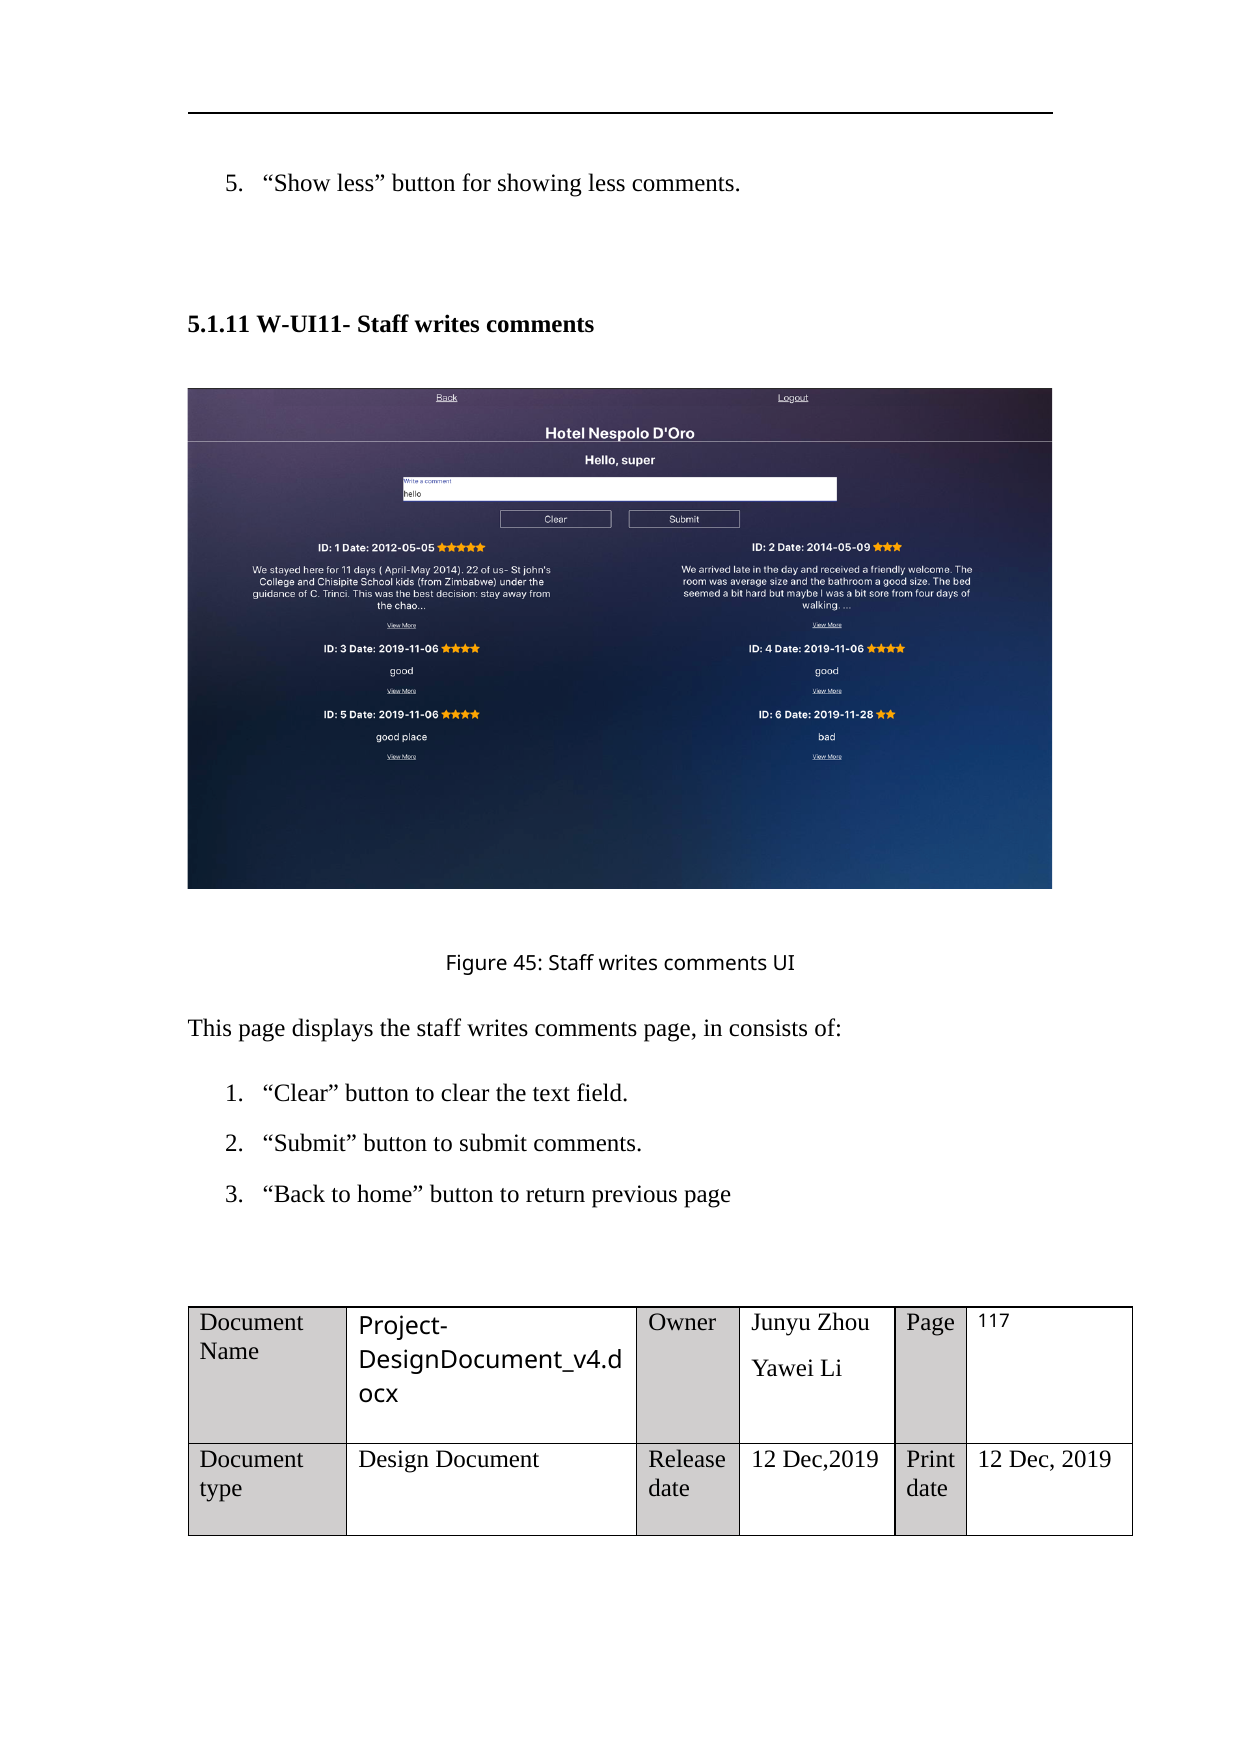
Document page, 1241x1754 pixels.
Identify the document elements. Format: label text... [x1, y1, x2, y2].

list “Submit” button to submit comments. [225, 1126, 1053, 1160]
list “Clear” button to clear the text field. [225, 1075, 1053, 1109]
picture [187, 388, 1053, 889]
list “Back to home” button to return previous page [225, 1177, 1053, 1211]
list “Show less” button for showing less comments. [225, 166, 1053, 200]
text This page displays the staff writes comments page, in consists of: [187, 1010, 1053, 1044]
subtitle 5.1.11 W-UI11- Staff writes comments [187, 306, 1053, 340]
